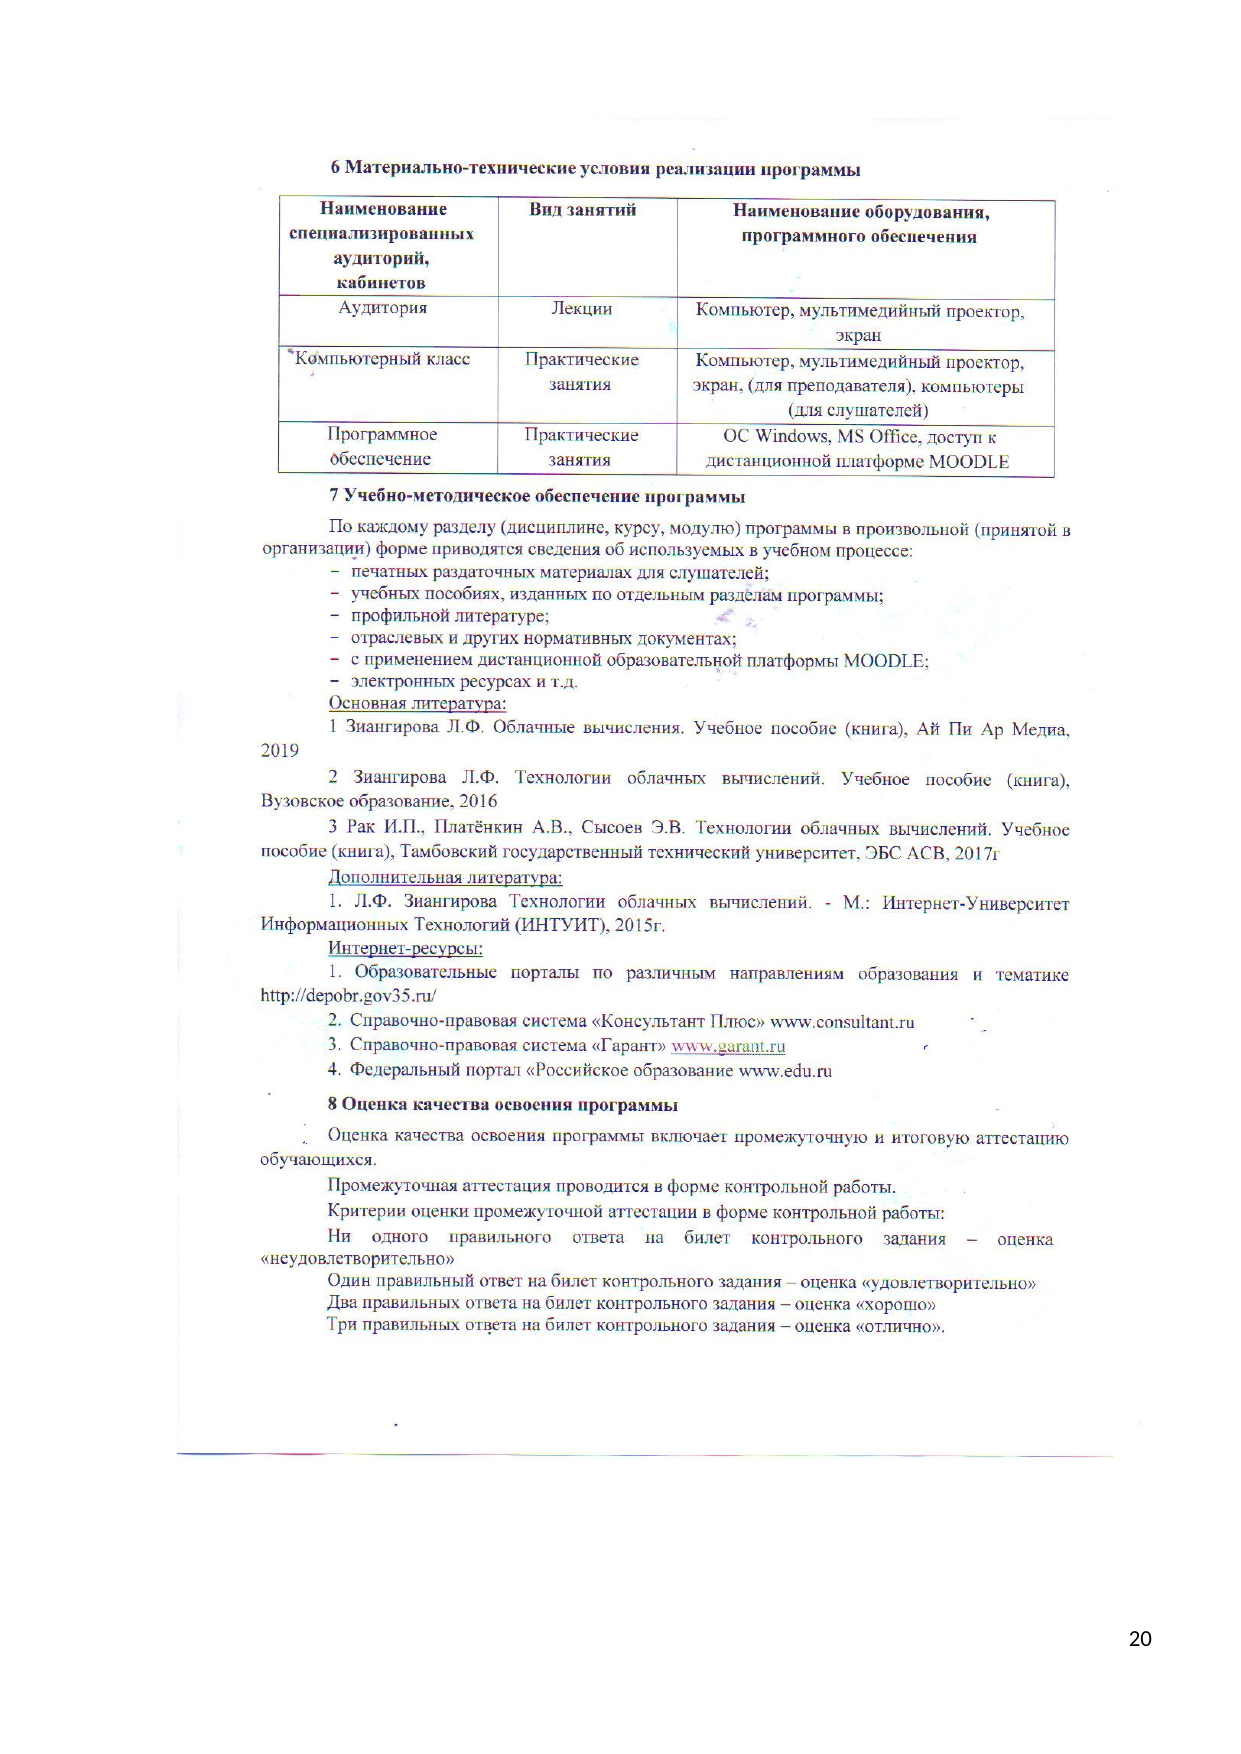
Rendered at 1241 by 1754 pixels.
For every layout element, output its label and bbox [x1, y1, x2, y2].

picture [177, 118, 1152, 1459]
